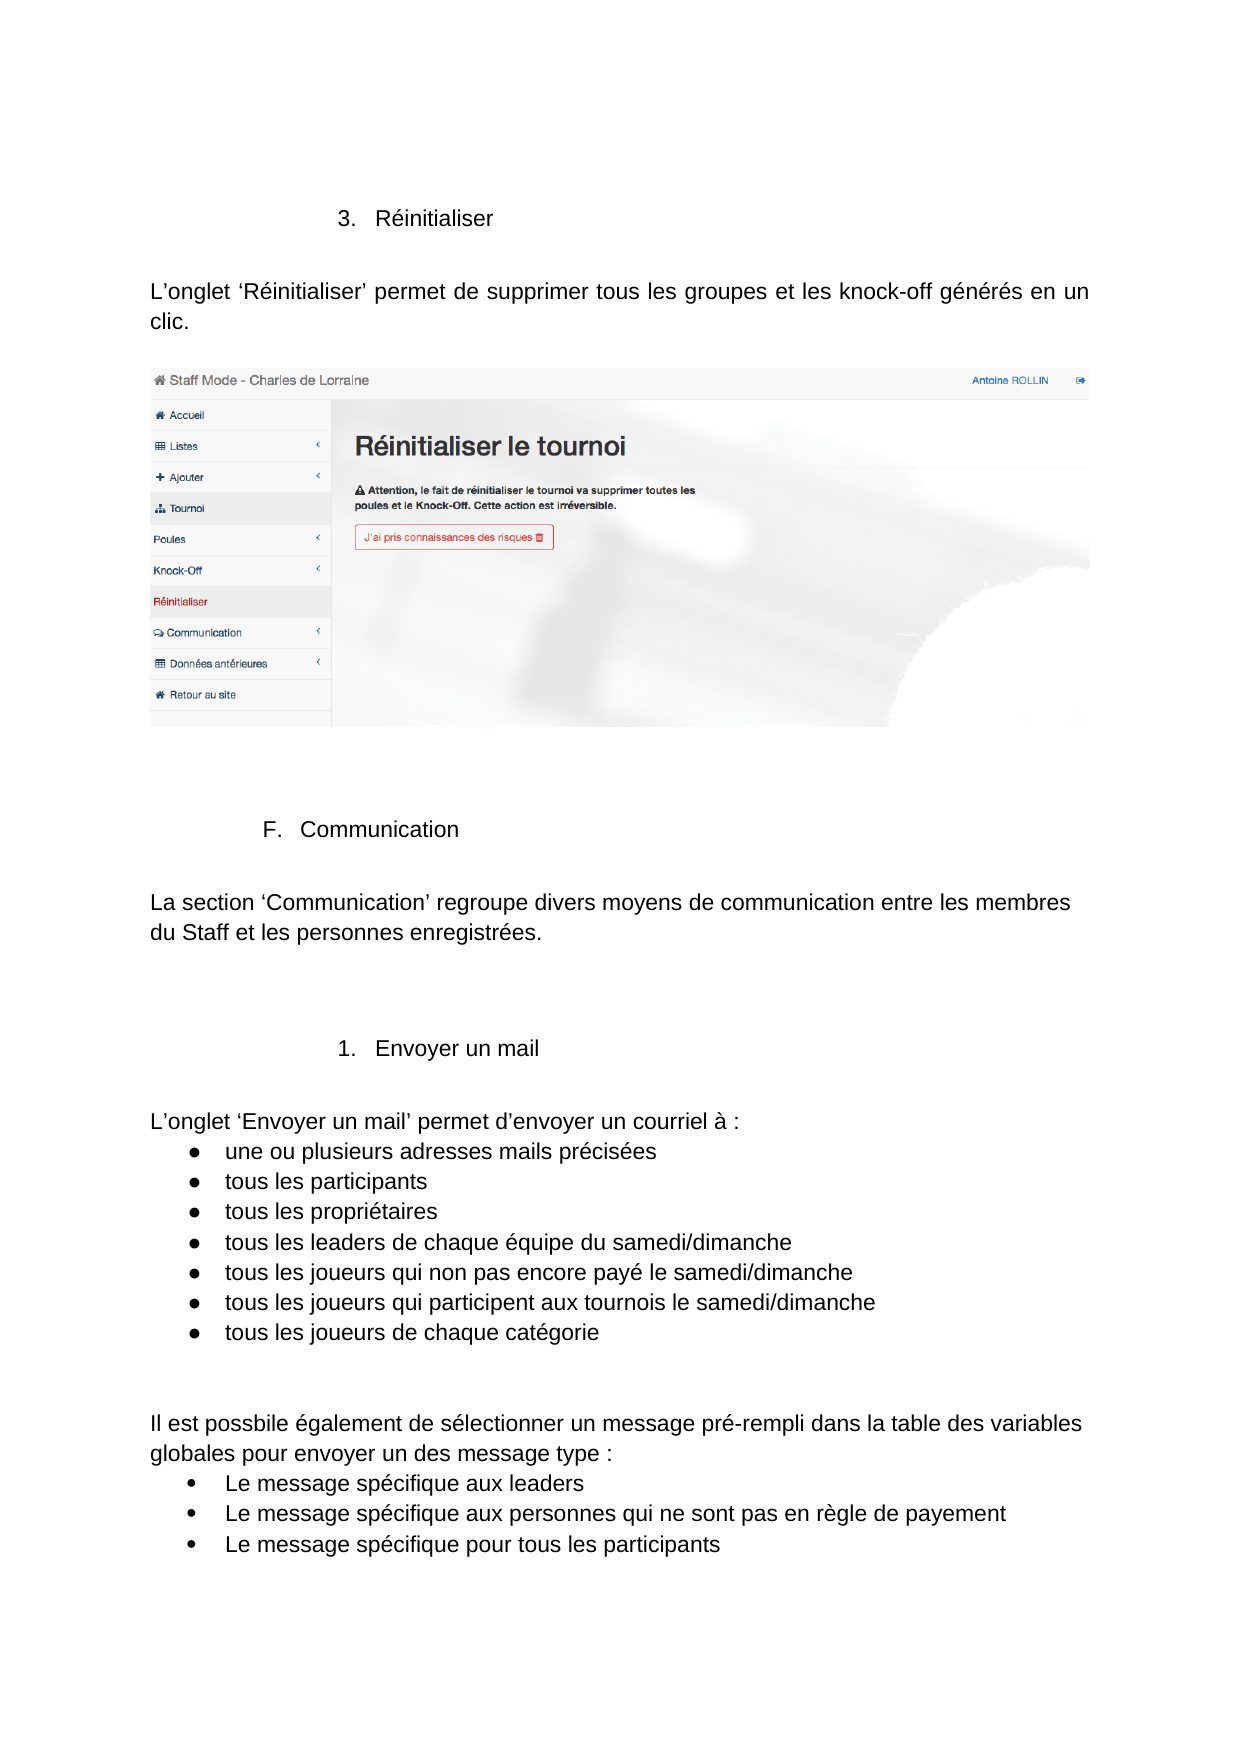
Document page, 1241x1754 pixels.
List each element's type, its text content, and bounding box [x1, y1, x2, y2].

picture [150, 368, 1090, 727]
list Le message spécifique aux personnes qui ne sont pas en règle de payement [187, 1500, 1090, 1527]
text L’onglet ‘Réinitialiser’ permet de supprimer tous les groupes et les knock-off générés en un clic. [150, 278, 1090, 335]
text La section ‘Communication’ regroupe divers moyens de communication entre les membres du Staff et les personnes enregistrées. [150, 889, 1090, 945]
text L’onglet ‘Envoyer un mail’ permet d’envoyer un courriel à : [150, 1108, 1090, 1134]
list tous les leaders de chaque équipe du samedi/dimanche [187, 1228, 1090, 1255]
list tous les propriétaires [187, 1198, 1090, 1224]
list une ou plusieurs adresses mails précisées [187, 1138, 1090, 1164]
list Le message spécifique aux leaders [187, 1470, 1090, 1496]
subtitle Envoyer un mail [337, 1035, 1090, 1061]
text Il est possbile également de sélectionner un message pré-rempli dans la table des variables globales pour envoyer un des message type : [150, 1410, 1090, 1466]
subtitle Communication [262, 816, 1090, 842]
subtitle Réinitialiser [337, 205, 1090, 232]
list tous les participants [187, 1168, 1090, 1194]
list tous les joueurs de chaque catégorie [187, 1319, 1090, 1345]
list Le message spécifique pour tous les participants [187, 1531, 1090, 1557]
list tous les joueurs qui non pas encore payé le samedi/dimanche [187, 1259, 1090, 1285]
list tous les joueurs qui participent aux tournois le samedi/dimanche [187, 1289, 1090, 1315]
